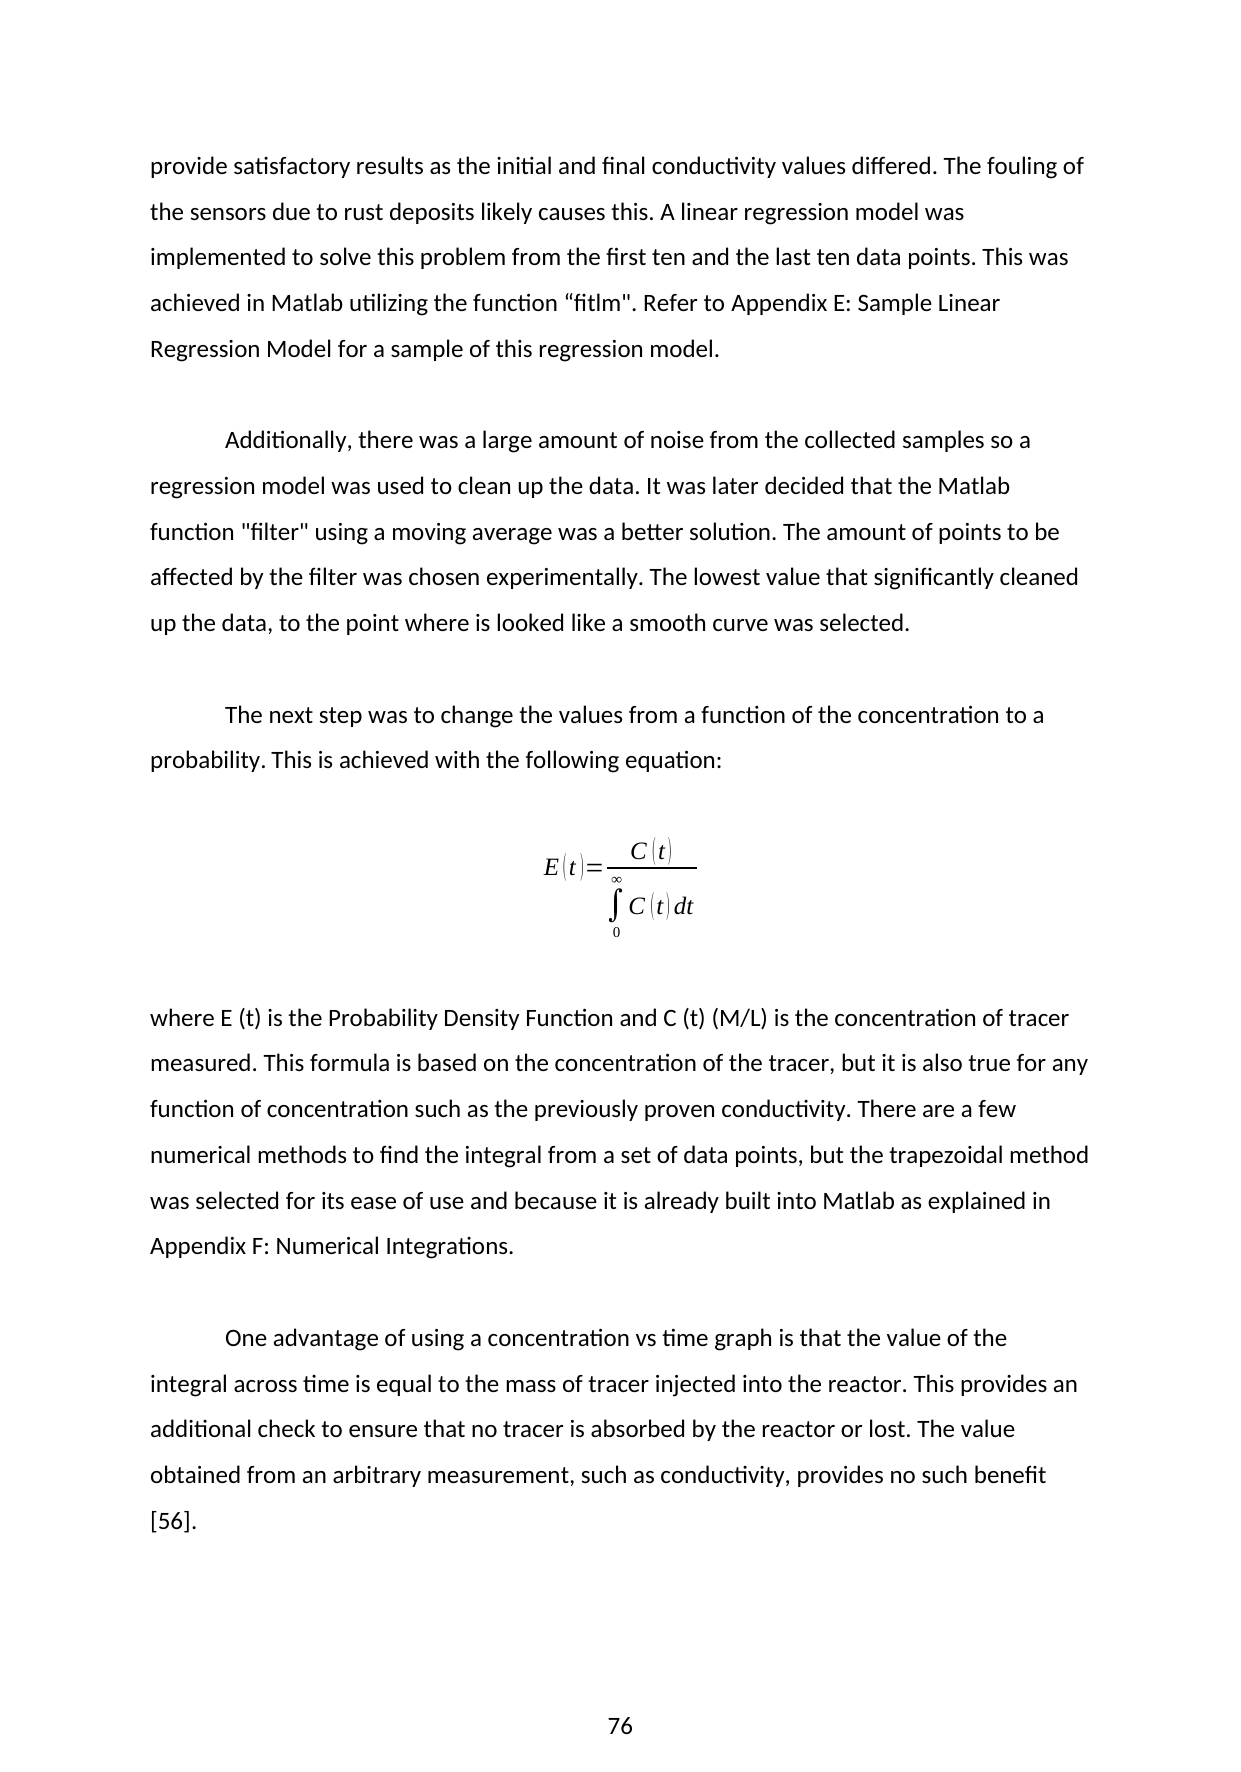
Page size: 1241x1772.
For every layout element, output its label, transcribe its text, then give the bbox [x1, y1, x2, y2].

text Additionally, there was a large amount of noise from the collected samples so a regression model was used to clean up the data. It was later decided that the Matlab function "filter" using a moving average was a better solution. The amount of points to be affected by the filter was chosen experimentally. The lowest value that significantly cleaned up the data, to the point where is looked like a smooth curve was selected. [150, 424, 1090, 638]
text The next step was to change the values from a function of the concentration to a probability. This is achieved with the following equation: [150, 699, 1090, 775]
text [150, 150, 1090, 363]
text where E (t) is the Probability Density Function and C (t) (M/L) is the concentration of tracer measured. This formula is based on the concentration of the tracer, but it is also true for any function of concentration such as the previously proven conductivity. There are a few numerical methods to find the integral from a set of data points, but the trapezoidal method was selected for its ease of use and because it is already built into Matlab as explained in Appendix F: Numerical Integrations. [150, 1002, 1090, 1261]
text One advantage of using a concentration vs time graph is that the value of the integral across time is equal to the mass of tracer injected into the reactor. This provides an additional check to ensure that no tracer is absorbed by the reactor or lost. The value obtained from an arbitrary measurement, such as conductivity, provides no such benefit [56]. [150, 1322, 1090, 1535]
